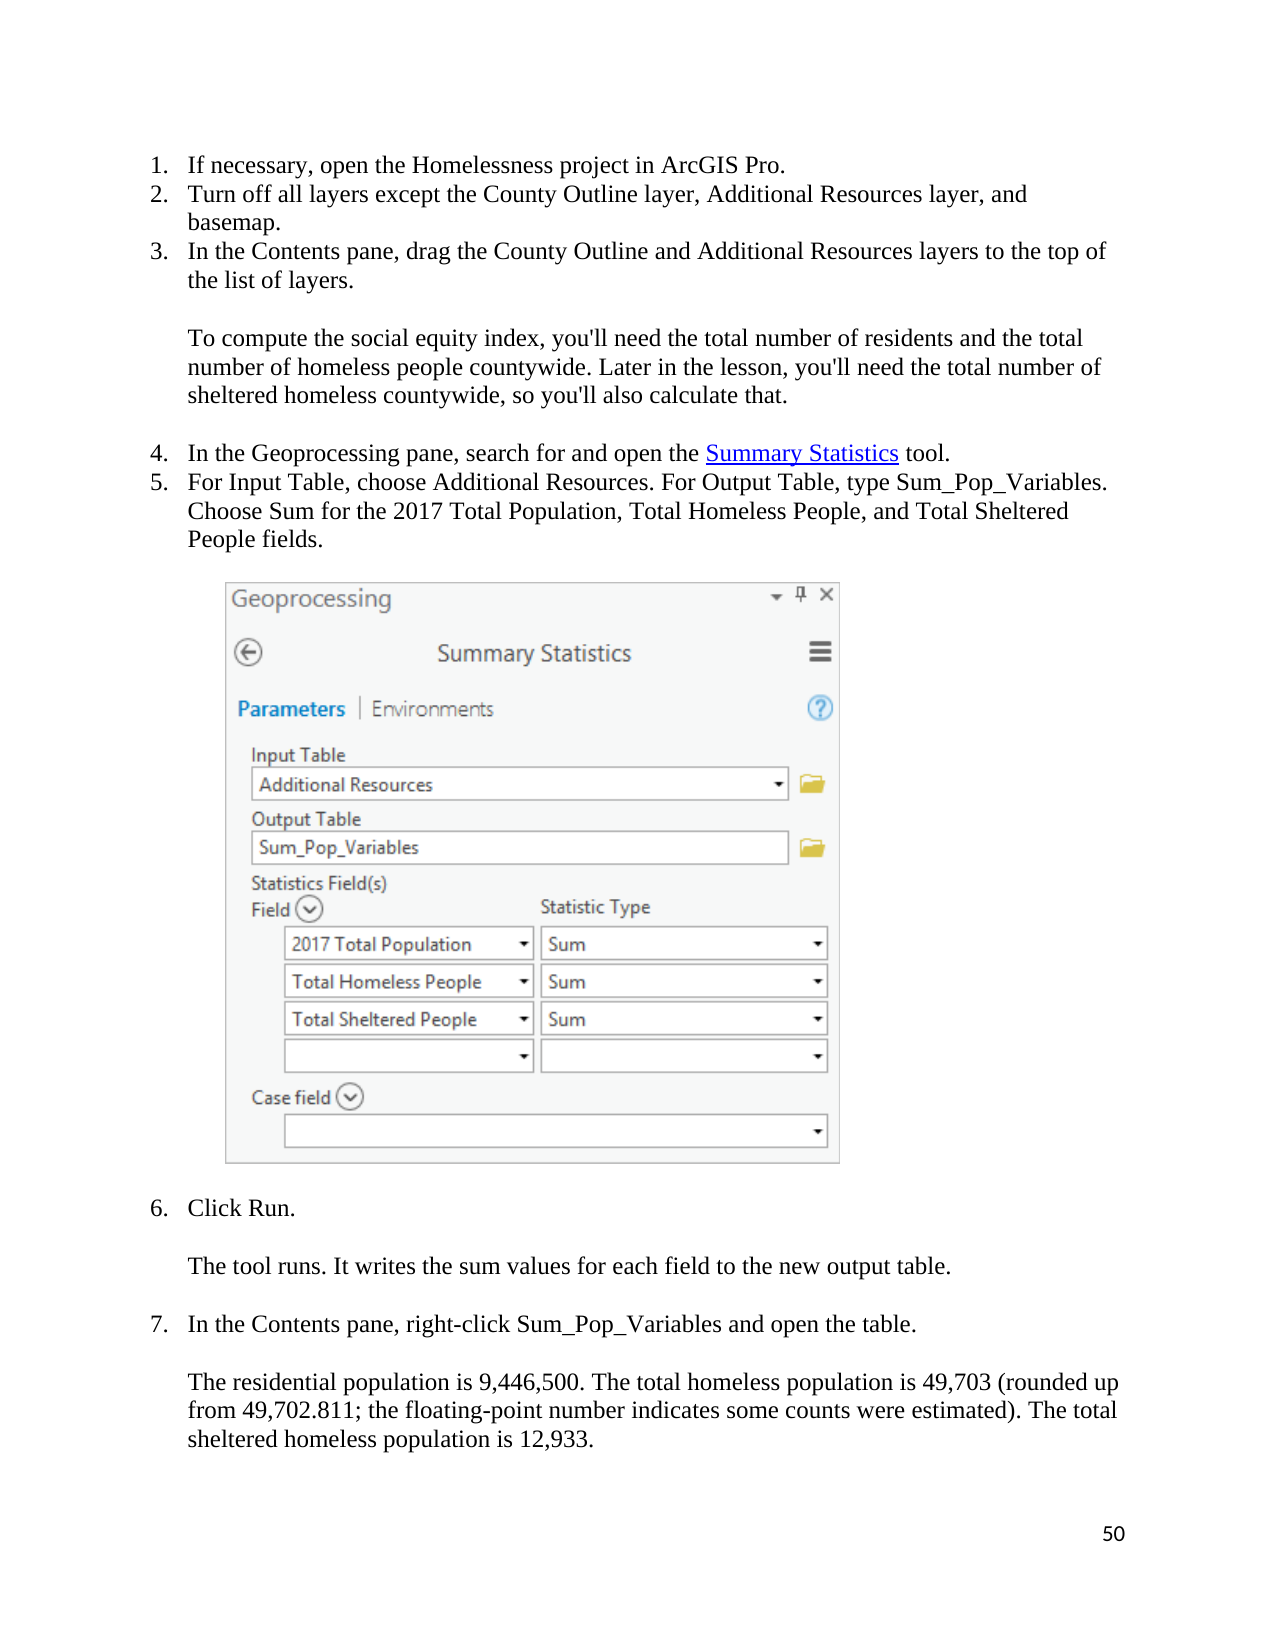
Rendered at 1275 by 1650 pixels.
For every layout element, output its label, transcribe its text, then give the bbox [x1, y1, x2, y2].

picture [225, 582, 840, 1164]
text The tool runs. It writes the sum values for each field to the new output table. [187, 1251, 1125, 1279]
list In the Contents pane, drag the County Outline and Additional Resources layers to the top of the list of layers. [150, 236, 1125, 294]
list Click Run. [150, 1193, 1125, 1222]
list For Input Table, choose Additional Resources. For Output Table, type Sum_Pop_Variables. Choose Sum for the 2017 Total Population, Total Homeless People, and Total Sheltered People fields. [150, 467, 1125, 553]
list In the Contents pane, right-click Sum_Pop_Variables and open the table. [150, 1309, 1125, 1337]
text The residential population is 9,446,500. The total homeless population is 49,703 (rounded up from 49,702.811; the floating-point number indicates some counts were estimated). The total sheltered homeless population is 12,933. [187, 1367, 1125, 1453]
text To compute the social equity index, you'll need the total number of residents and the total number of homeless people countywide. Later in the lesson, you'll need the total number of sheltered homeless countywide, so you'll also calculate that. [187, 323, 1125, 409]
list Turn off all layers except the County Outline layer, Additional Resources layer, and basemap. [150, 179, 1125, 236]
list If necessary, open the Homelessness project in ArcGIS Pro. [150, 150, 1125, 179]
list In the Geoprocessing pane, search for and open the Summary Statistics tool. [150, 438, 1125, 467]
